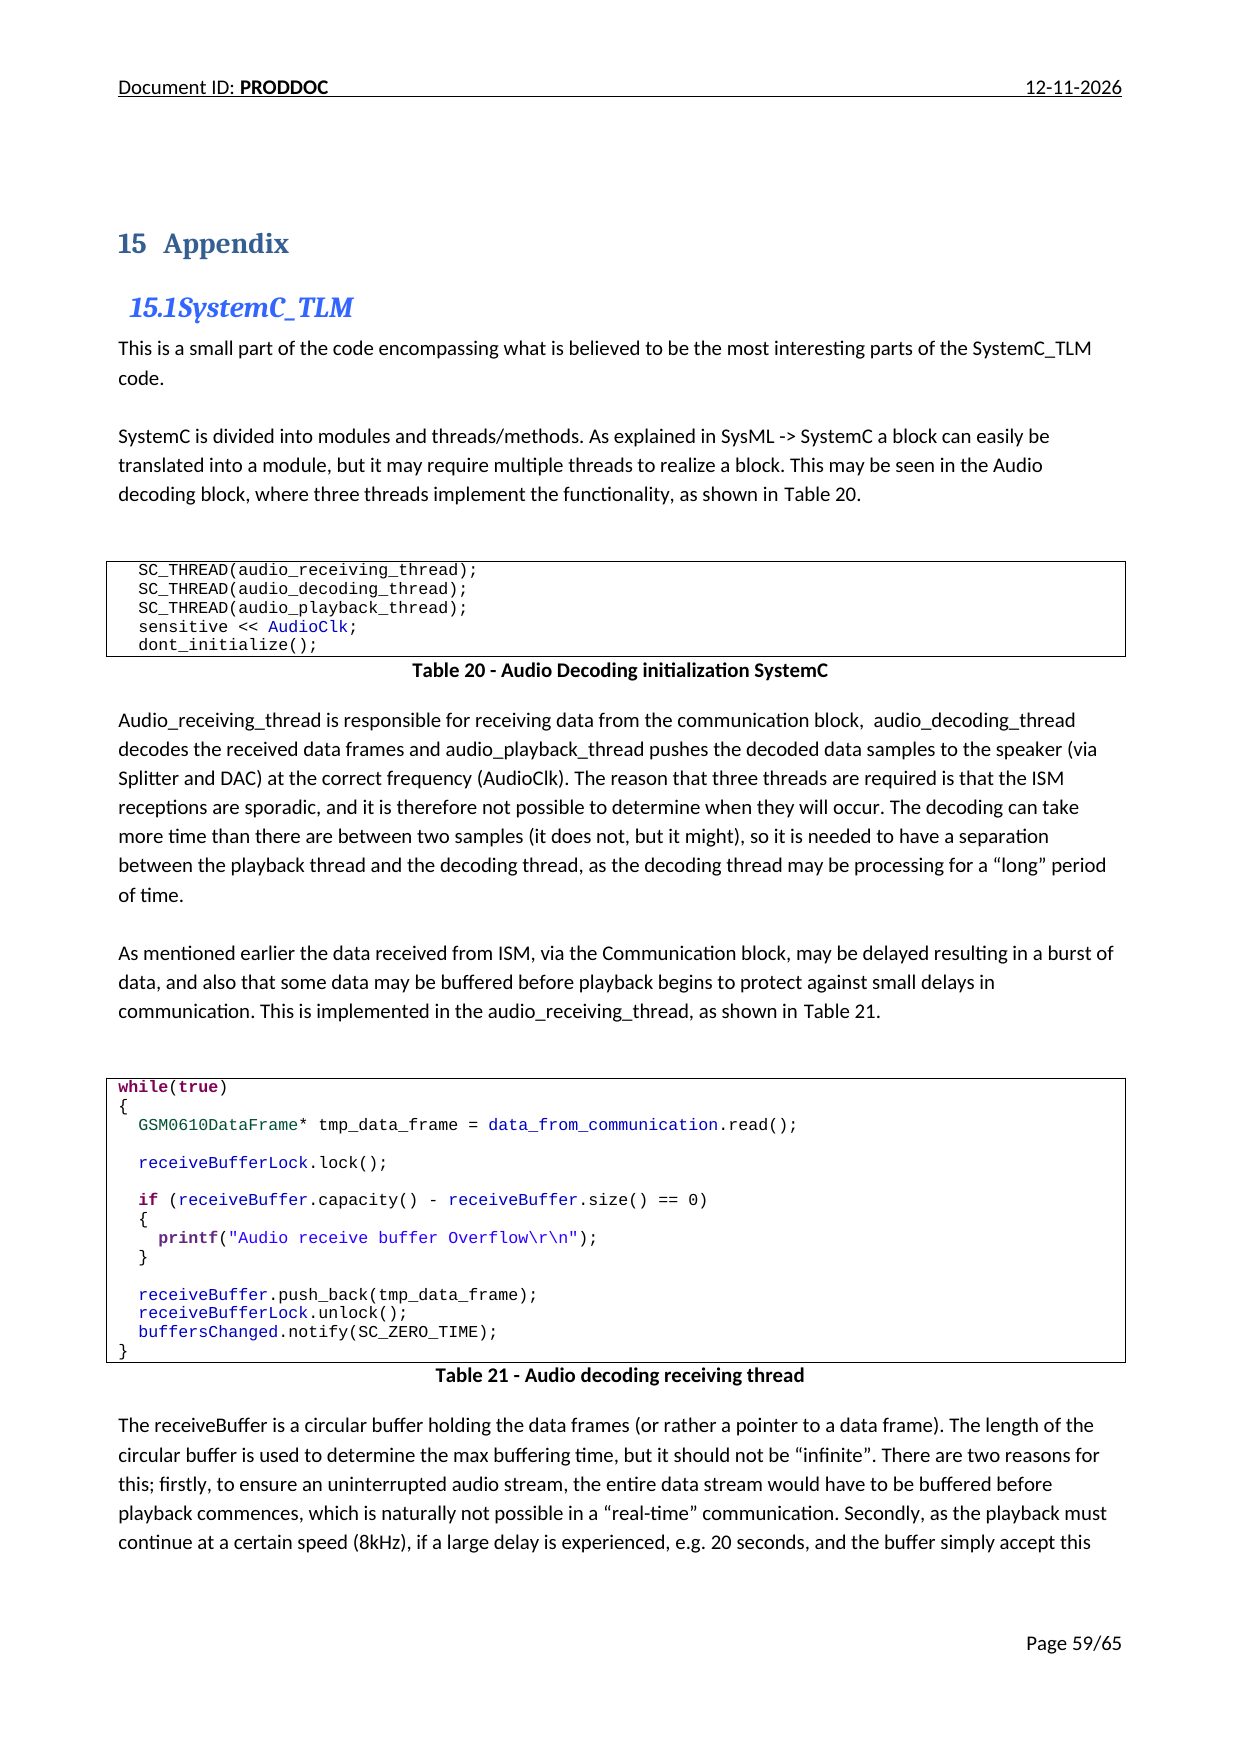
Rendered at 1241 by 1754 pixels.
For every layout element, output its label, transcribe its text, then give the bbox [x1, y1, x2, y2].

table_header SC_THREAD(audio_receiving_thread); SC_THREAD(audio_decoding_thread); SC_THREAD(audio_playback_thread); sensitive << AudioClk; dont_initialize(); [107, 562, 1125, 656]
text Table 20 - Audio Decoding initialization SystemC [118, 657, 1122, 682]
subtitle Appendix [118, 227, 1122, 261]
subtitle SystemC_TLM [130, 291, 1122, 324]
text This is a small part of the code encompassing what is believed to be the most interesting parts of the SystemC_TLM code. [118, 336, 1122, 390]
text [118, 1413, 1122, 1555]
text As mentioned earlier the data received from ISM, via the Communication block, may be delayed resulting in a burst of data, and also that some data may be buffered before playback begins to protect against small delays in communication. This is implemented in the audio_receiving_thread, as shown in Table 21. [118, 940, 1122, 1024]
text Table 21 - Audio decoding receiving thread [118, 1363, 1122, 1388]
text Audio_receiving_thread is responsible for receiving data from the communication block, audio_decoding_thread decodes the received data frames and audio_playback_thread pushes the decoded data samples to the speaker (via Splitter and DAC) at the correct frequency (AudioClk). The reason that three threads are required is that the ISM receptions are sporadic, and it is therefore not possible to determine when they will occur. The decoding can take more time than there are between two samples (it does not, but it might), so it is needed to have a separation between the playback thread and the decoding thread, as the decoding thread may be processing for a “long” period of time. [118, 707, 1122, 907]
table_header while(true) { GSM0610DataFrame* tmp_data_frame = data_from_communication.read(); receiveBufferLock.lock(); if (receiveBuffer.capacity() - receiveBuffer.size() == 0) { printf("Audio receive buffer Overflow\r\n"); } receiveBuffer.push_back(tmp_data_frame); receiveBufferLock.unlock(); buffersChanged.notify(SC_ZERO_TIME); } [107, 1079, 1125, 1362]
text SystemC is divided into modules and threads/methods. As explained in SysML -> SystemC a block can easily be translated into a module, but it may require multiple threads to realize a block. This may be seen in the Audio decoding block, where three threads implement the functionality, as shown in Table 20. [118, 423, 1122, 507]
